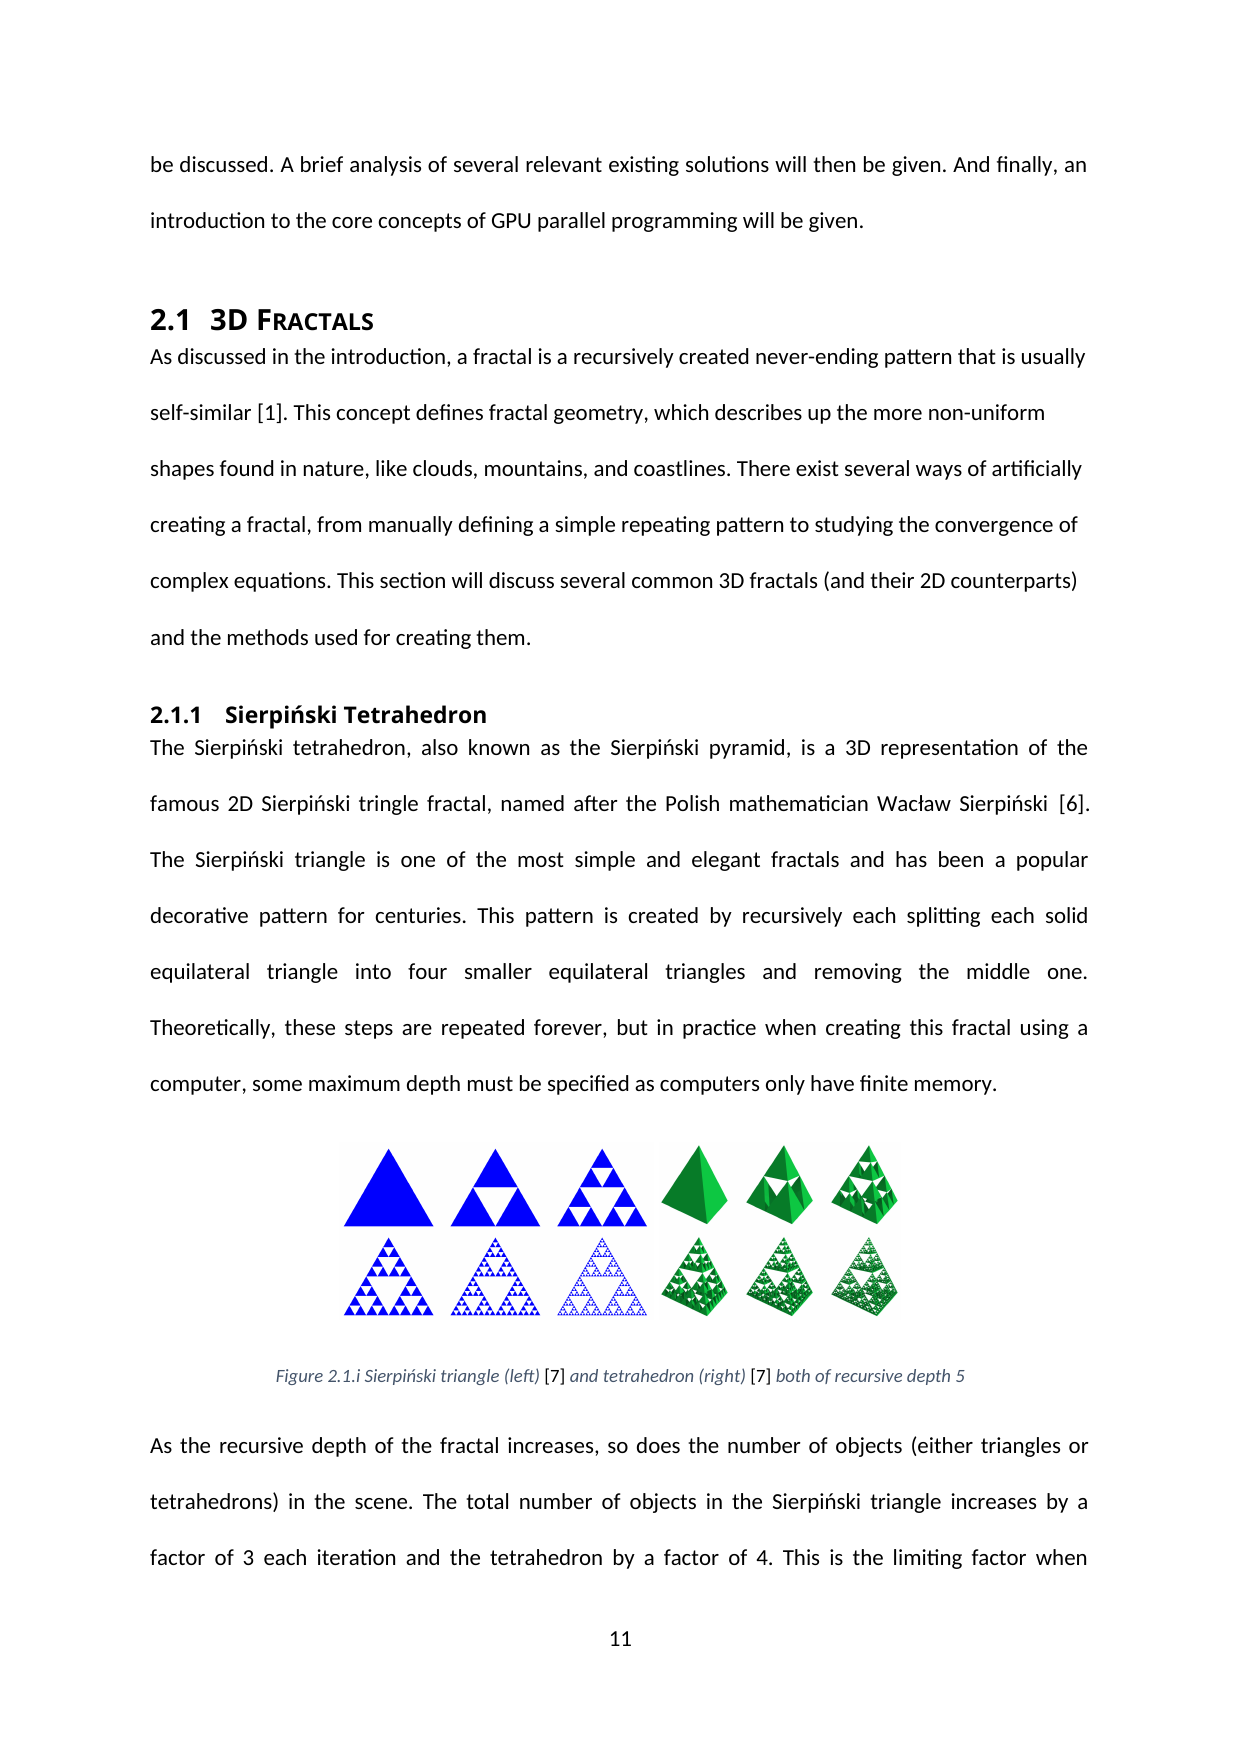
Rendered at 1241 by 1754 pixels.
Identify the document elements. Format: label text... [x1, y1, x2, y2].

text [150, 1431, 1090, 1571]
picture [658, 1142, 902, 1320]
picture [338, 1142, 654, 1320]
text As discussed in the introduction, a fractal is a recursively created never-ending pattern that is usually self-similar . This concept defines fractal geometry, which describes up the more non-uniform shapes found in nature, like clouds, mountains, and coastlines. There exist several ways of artificially creating a fractal, from manually defining a simple repeating pattern to studying the convergence of complex equations. This section will discuss several common 3D fractals (and their 2D counterparts) and the methods used for creating them. [150, 342, 1090, 651]
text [150, 150, 1090, 234]
subtitle Sierpiński Tetrahedron [150, 699, 1090, 731]
text Figure 2.1.i Sierpiński triangle (left) and tetrahedron (right) both of recursive depth 5 [150, 1364, 1090, 1387]
subtitle 3D Fractals [150, 299, 1090, 339]
text The Sierpiński tetrahedron, also known as the Sierpiński pyramid, is a 3D representation of the famous 2D Sierpiński tringle fractal, named after the Polish mathematician Wacław Sierpiński . The Sierpiński triangle is one of the most simple and elegant fractals and has been a popular decorative pattern for centuries. This pattern is created by recursively each splitting each solid equilateral triangle into four smaller equilateral triangles and removing the middle one. Theoretically, these steps are repeated forever, but in practice when creating this fractal using a computer, some maximum depth must be specified as computers only have finite memory. [150, 733, 1090, 1097]
